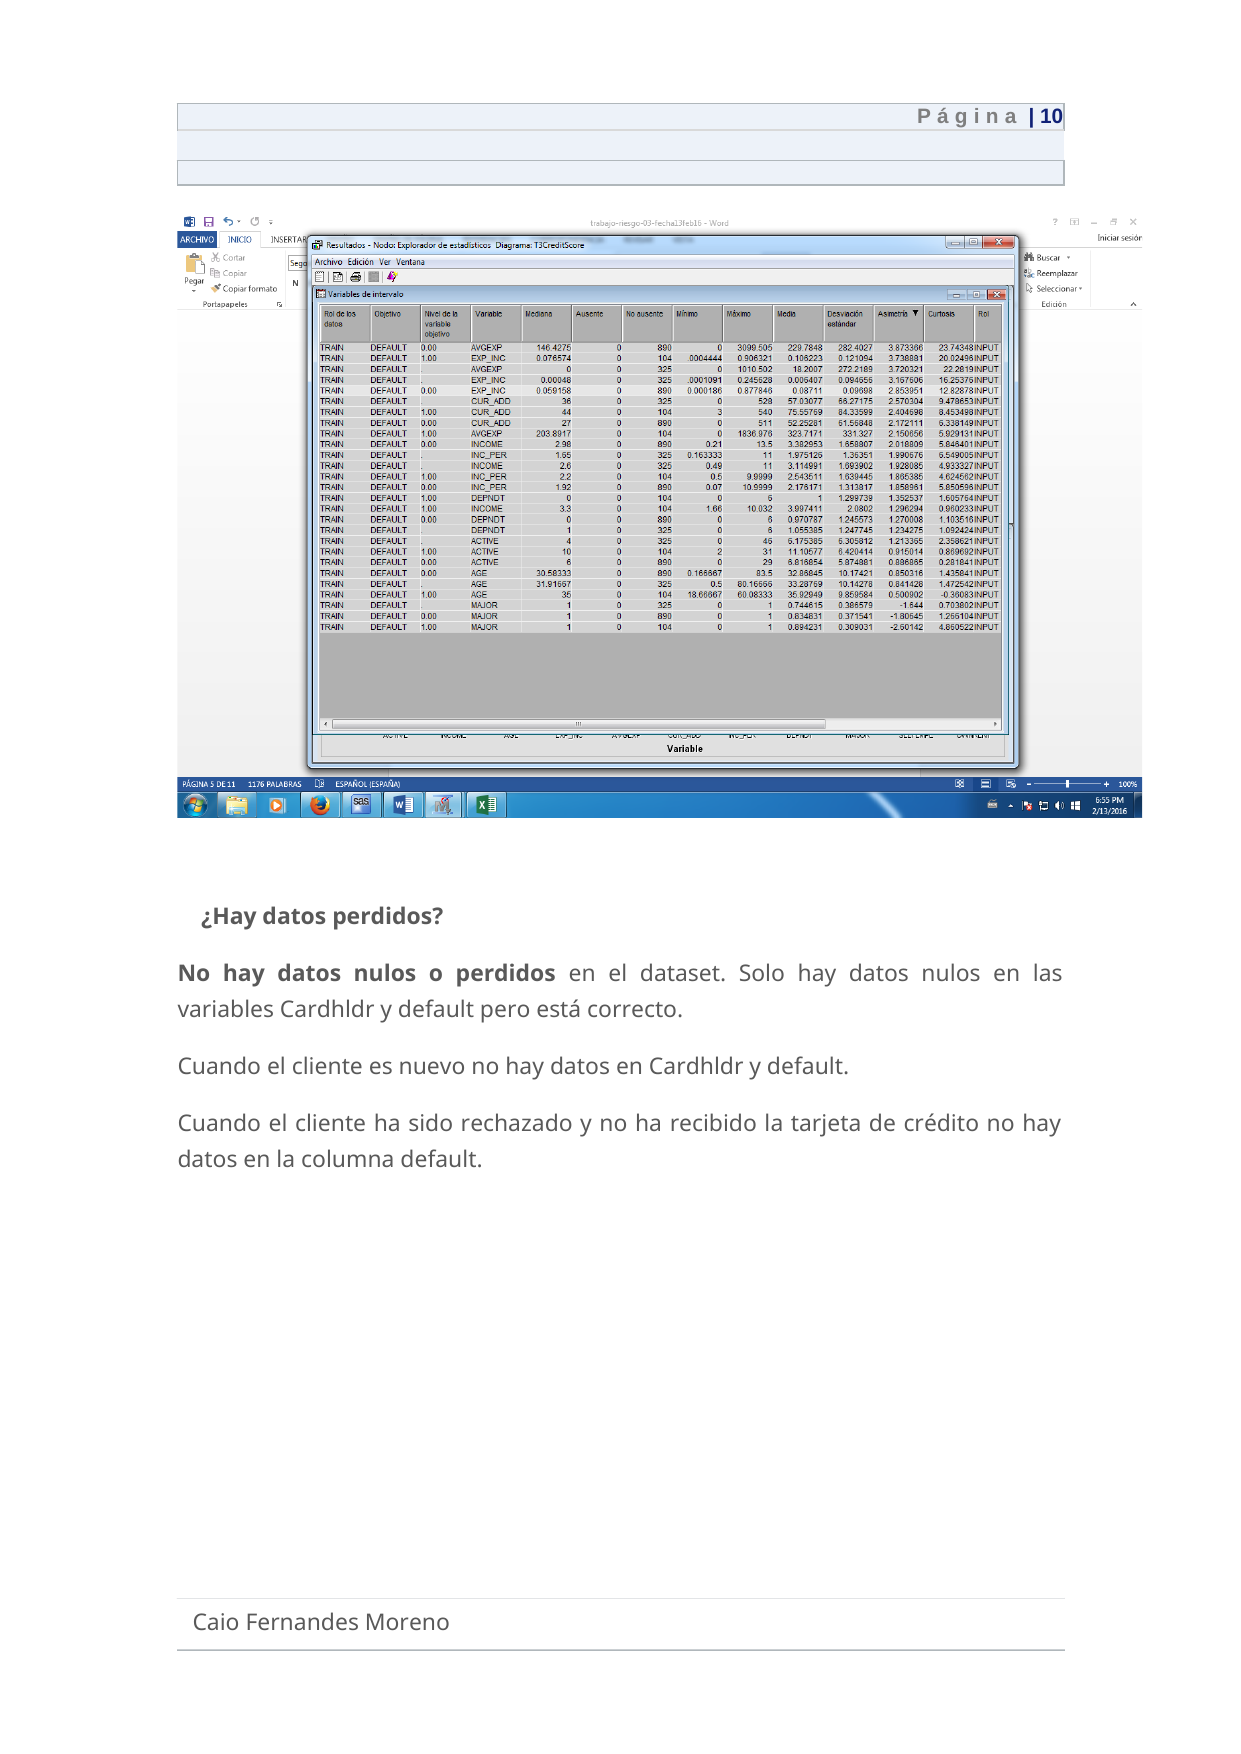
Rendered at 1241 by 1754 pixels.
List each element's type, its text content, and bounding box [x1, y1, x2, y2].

text ¿Hay datos perdidos? [177, 900, 1063, 932]
text Cuando el cliente es nuevo no hay datos en Cardhldr y default. [177, 1050, 1063, 1081]
text No hay datos nulos o perdidos en el dataset. Solo hay datos nulos en las variables Cardhldr y default pero está correcto. [177, 957, 1063, 1024]
text Cuando el cliente ha sido rechazado y no ha recibido la tarjeta de crédito no hay datos en la columna default. [177, 1107, 1063, 1174]
picture [177, 215, 1143, 818]
